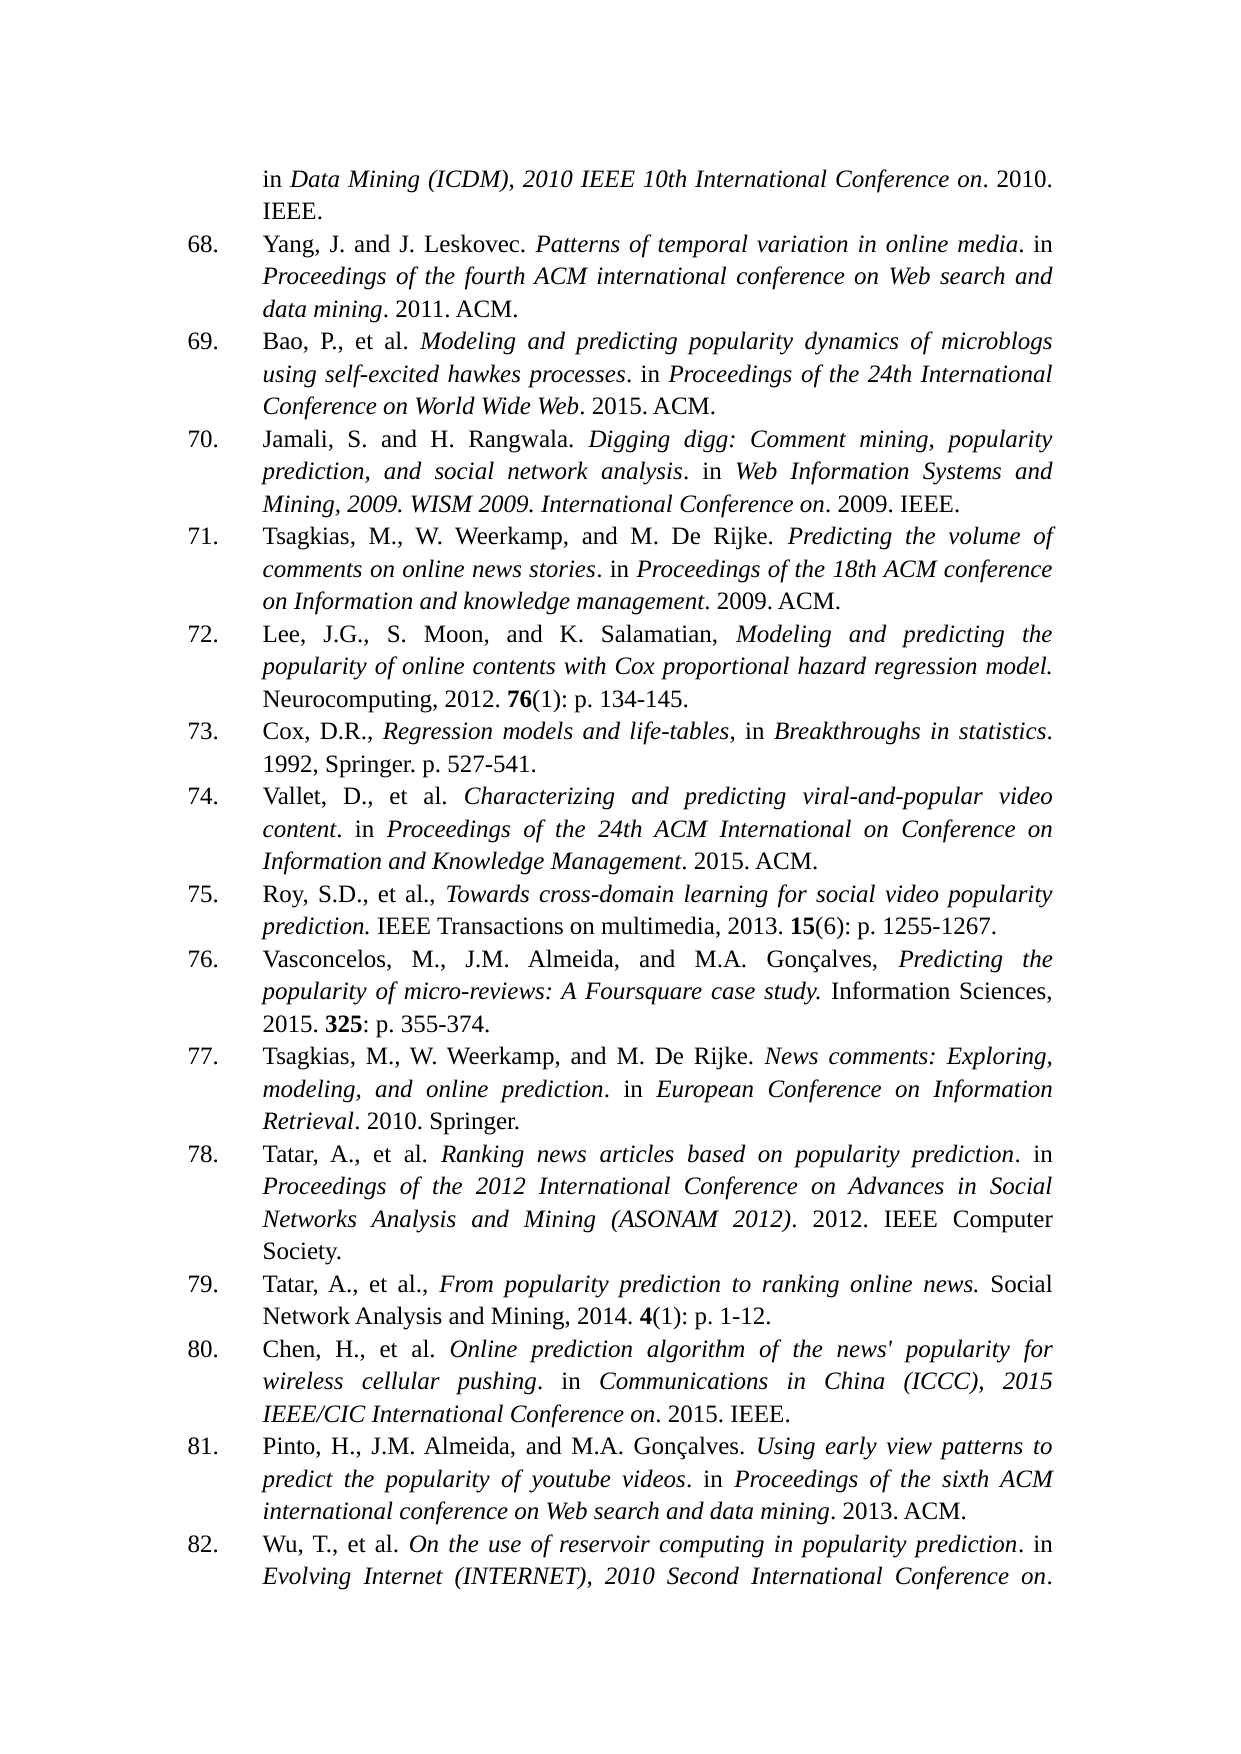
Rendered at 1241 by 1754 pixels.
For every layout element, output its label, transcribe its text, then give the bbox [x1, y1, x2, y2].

text 80. Chen, H., et al. Online prediction algorithm of the news' popularity for wireless cellular pushing. in Communications in China (ICCC), 2015 IEEE/CIC International Conference on. 2015. IEEE. [187, 1332, 1053, 1429]
text 78. Tatar, A., et al. Ranking news articles based on popularity prediction. in Proceedings of the 2012 International Conference on Advances in Social Networks Analysis and Mining (ASONAM 2012). 2012. IEEE Computer Society. [187, 1137, 1053, 1267]
text 74. Vallet, D., et al. Characterizing and predicting viral-and-popular video content. in Proceedings of the 24th ACM International on Conference on Information and Knowledge Management. 2015. ACM. [187, 779, 1053, 877]
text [187, 162, 1053, 227]
text 75. Roy, S.D., et al., Towards cross-domain learning for social video popularity prediction. IEEE Transactions on multimedia, 2013. 15(6): p. 1255-1267. [187, 877, 1053, 942]
text 69. Bao, P., et al. Modeling and predicting popularity dynamics of microblogs using self-excited hawkes processes. in Proceedings of the 24th International Conference on World Wide Web. 2015. ACM. [187, 324, 1053, 422]
text 72. Lee, J.G., S. Moon, and K. Salamatian, Modeling and predicting the popularity of online contents with Cox proportional hazard regression model. Neurocomputing, 2012. 76(1): p. 134-145. [187, 617, 1053, 714]
text 71. Tsagkias, M., W. Weerkamp, and M. De Rijke. Predicting the volume of comments on online news stories. in Proceedings of the 18th ACM conference on Information and knowledge management. 2009. ACM. [187, 519, 1053, 617]
text 73. Cox, D.R., Regression models and life-tables, in Breakthroughs in statistics. 1992, Springer. p. 527-541. [187, 714, 1053, 779]
text 68. Yang, J. and J. Leskovec. Patterns of temporal variation in online media. in Proceedings of the fourth ACM international conference on Web search and data mining. 2011. ACM. [187, 227, 1053, 324]
text 70. Jamali, S. and H. Rangwala. Digging digg: Comment mining, popularity prediction, and social network analysis. in Web Information Systems and Mining, 2009. WISM 2009. International Conference on. 2009. IEEE. [187, 422, 1053, 519]
text 77. Tsagkias, M., W. Weerkamp, and M. De Rijke. News comments: Exploring, modeling, and online prediction. in European Conference on Information Retrieval. 2010. Springer. [187, 1039, 1053, 1137]
text 79. Tatar, A., et al., From popularity prediction to ranking online news. Social Network Analysis and Mining, 2014. 4(1): p. 1-12. [187, 1267, 1053, 1332]
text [187, 1527, 1053, 1592]
text 81. Pinto, H., J.M. Almeida, and M.A. Gonçalves. Using early view patterns to predict the popularity of youtube videos. in Proceedings of the sixth ACM international conference on Web search and data mining. 2013. ACM. [187, 1429, 1053, 1527]
text 76. Vasconcelos, M., J.M. Almeida, and M.A. Gonçalves, Predicting the popularity of micro-reviews: A Foursquare case study. Information Sciences, 2015. 325: p. 355-374. [187, 942, 1053, 1039]
